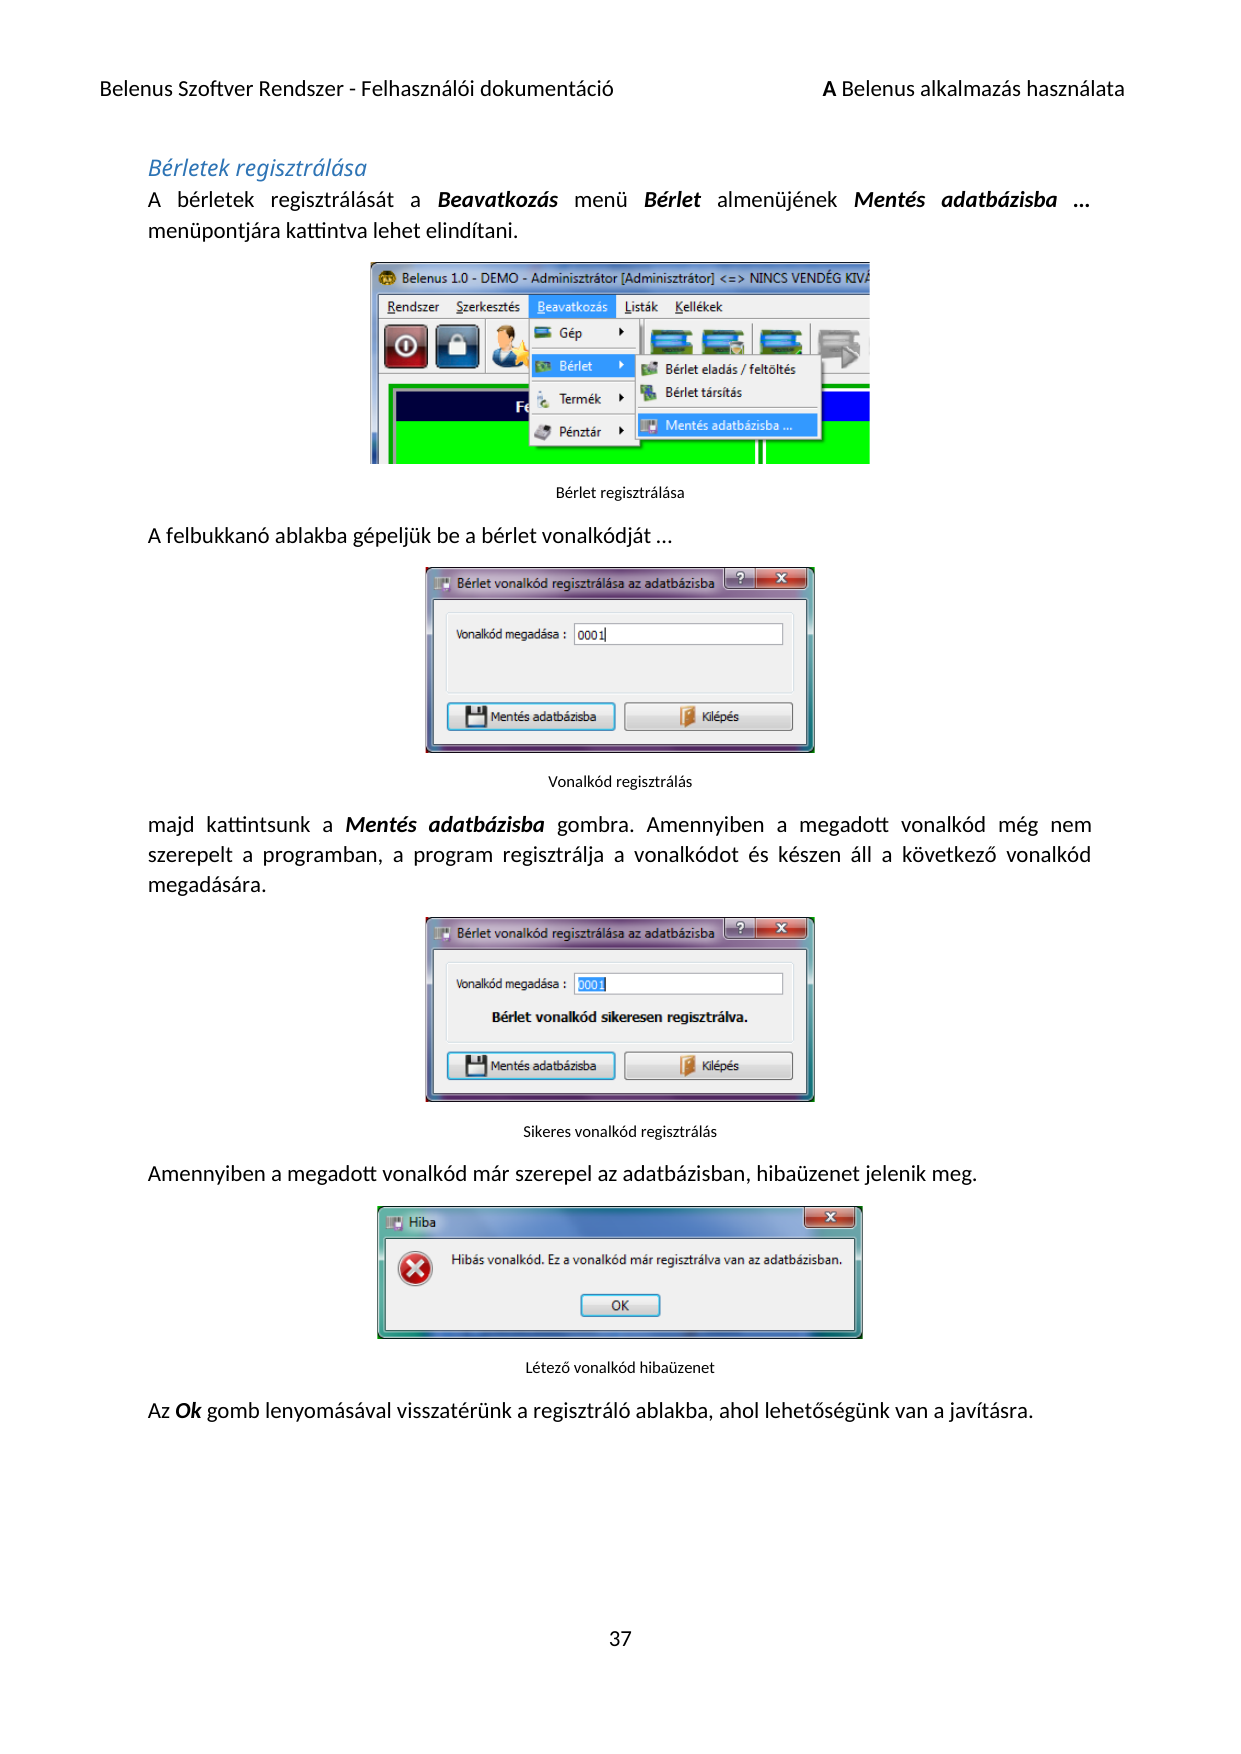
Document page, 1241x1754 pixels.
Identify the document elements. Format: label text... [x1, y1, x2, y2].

text majd kattintsunk a Mentés adatbázisba gombra. Amennyiben a megadott vonalkód még nem szerepelt a programban, a program regisztrálja a vonalkódot és készen áll a következő vonalkód megadására. [148, 810, 1093, 898]
picture [425, 567, 815, 753]
text Sikeres vonalkód regisztrálás [148, 1121, 1093, 1141]
picture [377, 1206, 863, 1339]
text Bérlet regisztrálása [148, 482, 1093, 503]
picture [370, 262, 870, 464]
text A bérletek regisztrálását a Beavatkozás menü Bérlet almenüjének Mentés adatbázisba … menüpontjára kattintva lehet elindítani. [148, 186, 1093, 244]
text Az Ok gomb lenyomásával visszatérünk a regisztráló ablakba, ahol lehetőségünk van a javításra. [148, 1396, 1093, 1424]
text Vonalkód regisztrálás [148, 771, 1093, 792]
picture [425, 917, 815, 1102]
text Amennyiben a megadott vonalkód már szerepel az adatbázisban, hibaüzenet jelenik meg. [148, 1159, 1093, 1187]
text Létező vonalkód hibaüzenet [148, 1357, 1093, 1378]
text A felbukkanó ablakba gépeljük be a bérlet vonalkódját … [148, 521, 1093, 549]
subtitle Bérletek regisztrálása [148, 152, 1093, 183]
